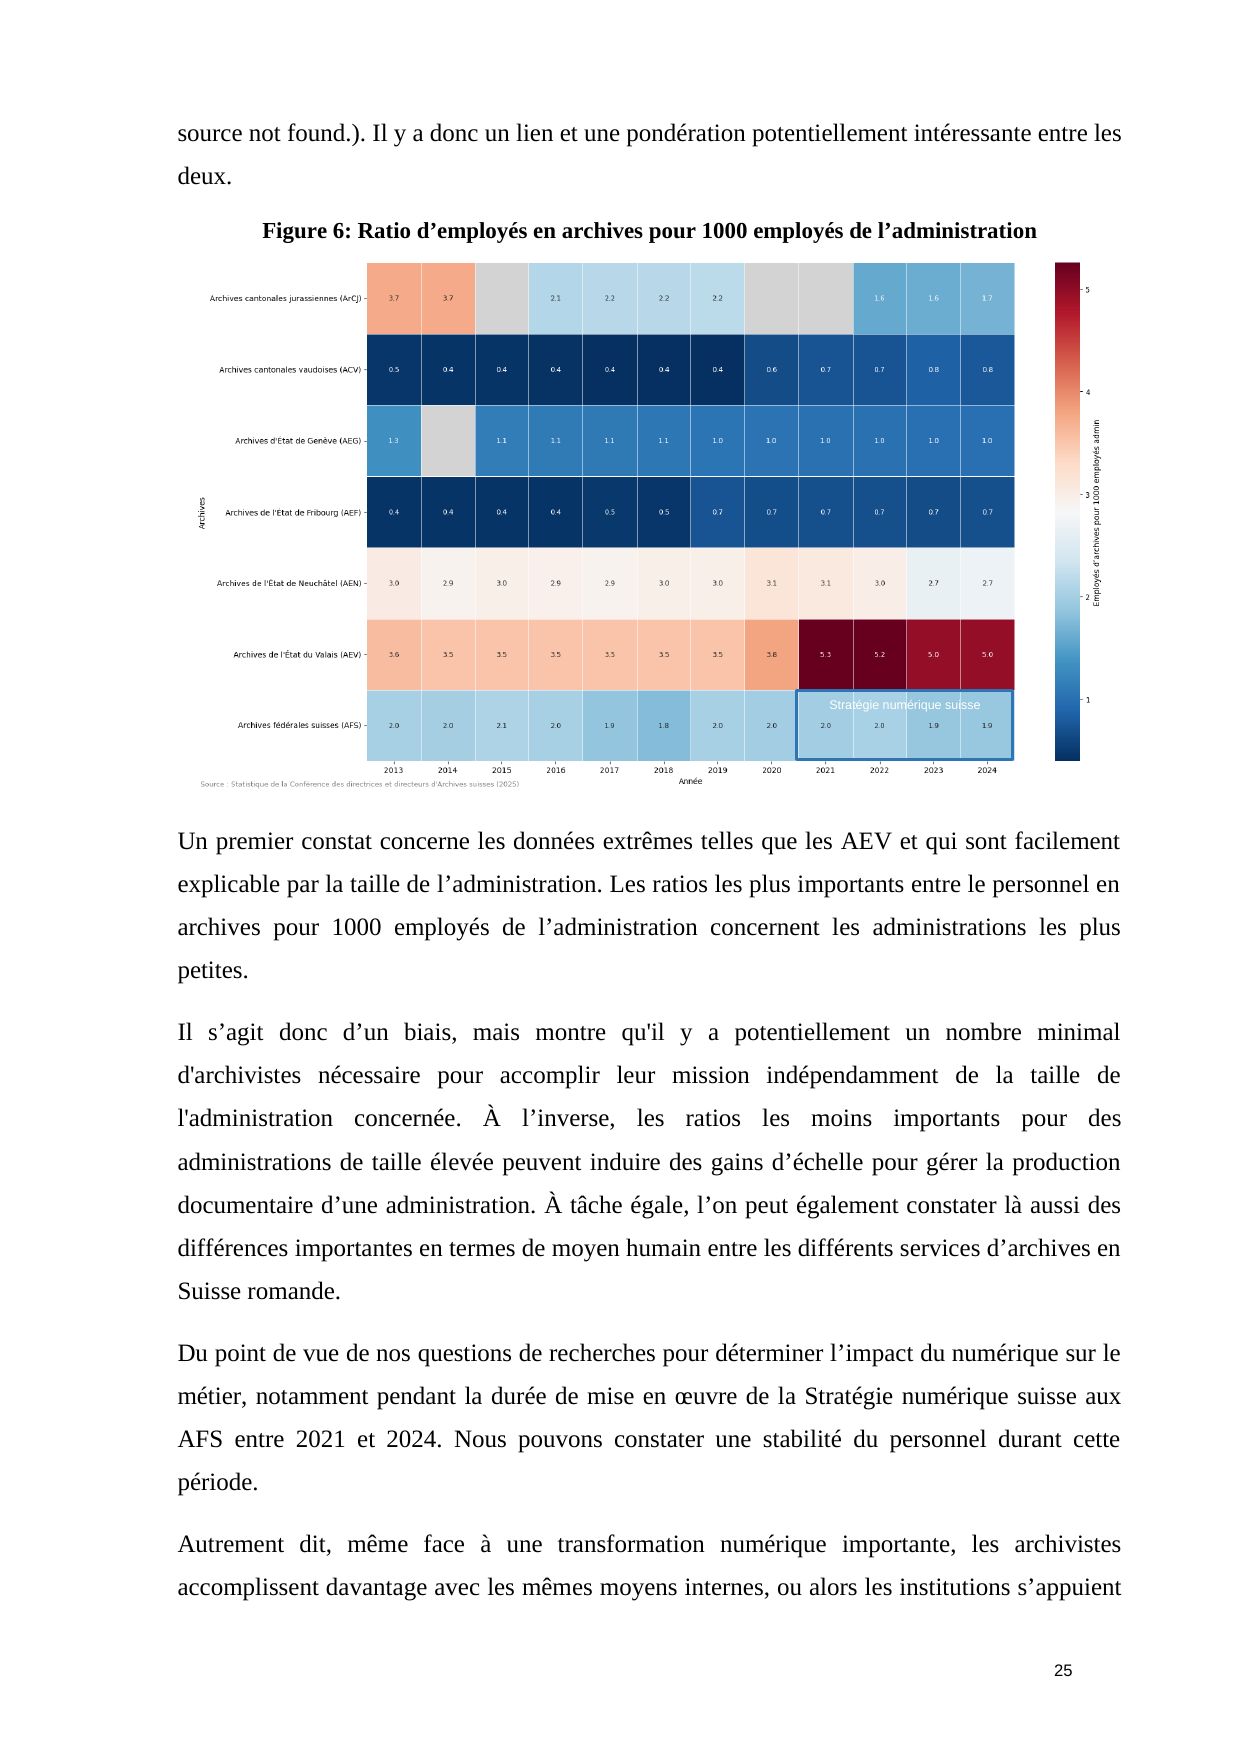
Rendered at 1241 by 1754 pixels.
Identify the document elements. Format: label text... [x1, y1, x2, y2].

text Du point de vue de nos questions de recherches pour déterminer l’impact du numérique sur le métier, notamment pendant la durée de mise en œuvre de la Stratégie numérique suisse aux AFS entre 2021 et 2024. Nous pouvons constater une stabilité du personnel durant cette période. [177, 1338, 1122, 1496]
picture [193, 262, 1106, 793]
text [177, 118, 1122, 190]
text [177, 1529, 1122, 1601]
text Un premier constat concerne les données extrêmes telles que les AEV et qui sont facilement explicable par la taille de l’administration. Les ratios les plus importants entre le personnel en archives pour 1000 employés de l’administration concernent les administrations les plus petites. [177, 826, 1122, 984]
text Il s’agit donc d’un biais, mais montre qu'il y a potentiellement un nombre minimal d'archivistes nécessaire pour accomplir leur mission indépendamment de la taille de l'administration concernée. À l’inverse, les ratios les moins importants pour des administrations de taille élevée peuvent induire des gains d’échelle pour gérer la production documentaire d’une administration. À tâche égale, l’on peut également constater là aussi des différences importantes en termes de moyen humain entre les différents services d’archives en Suisse romande. [177, 1017, 1122, 1305]
text Figure 6: Ratio d’employés en archives pour 1000 employés de l’administration [177, 217, 1122, 243]
